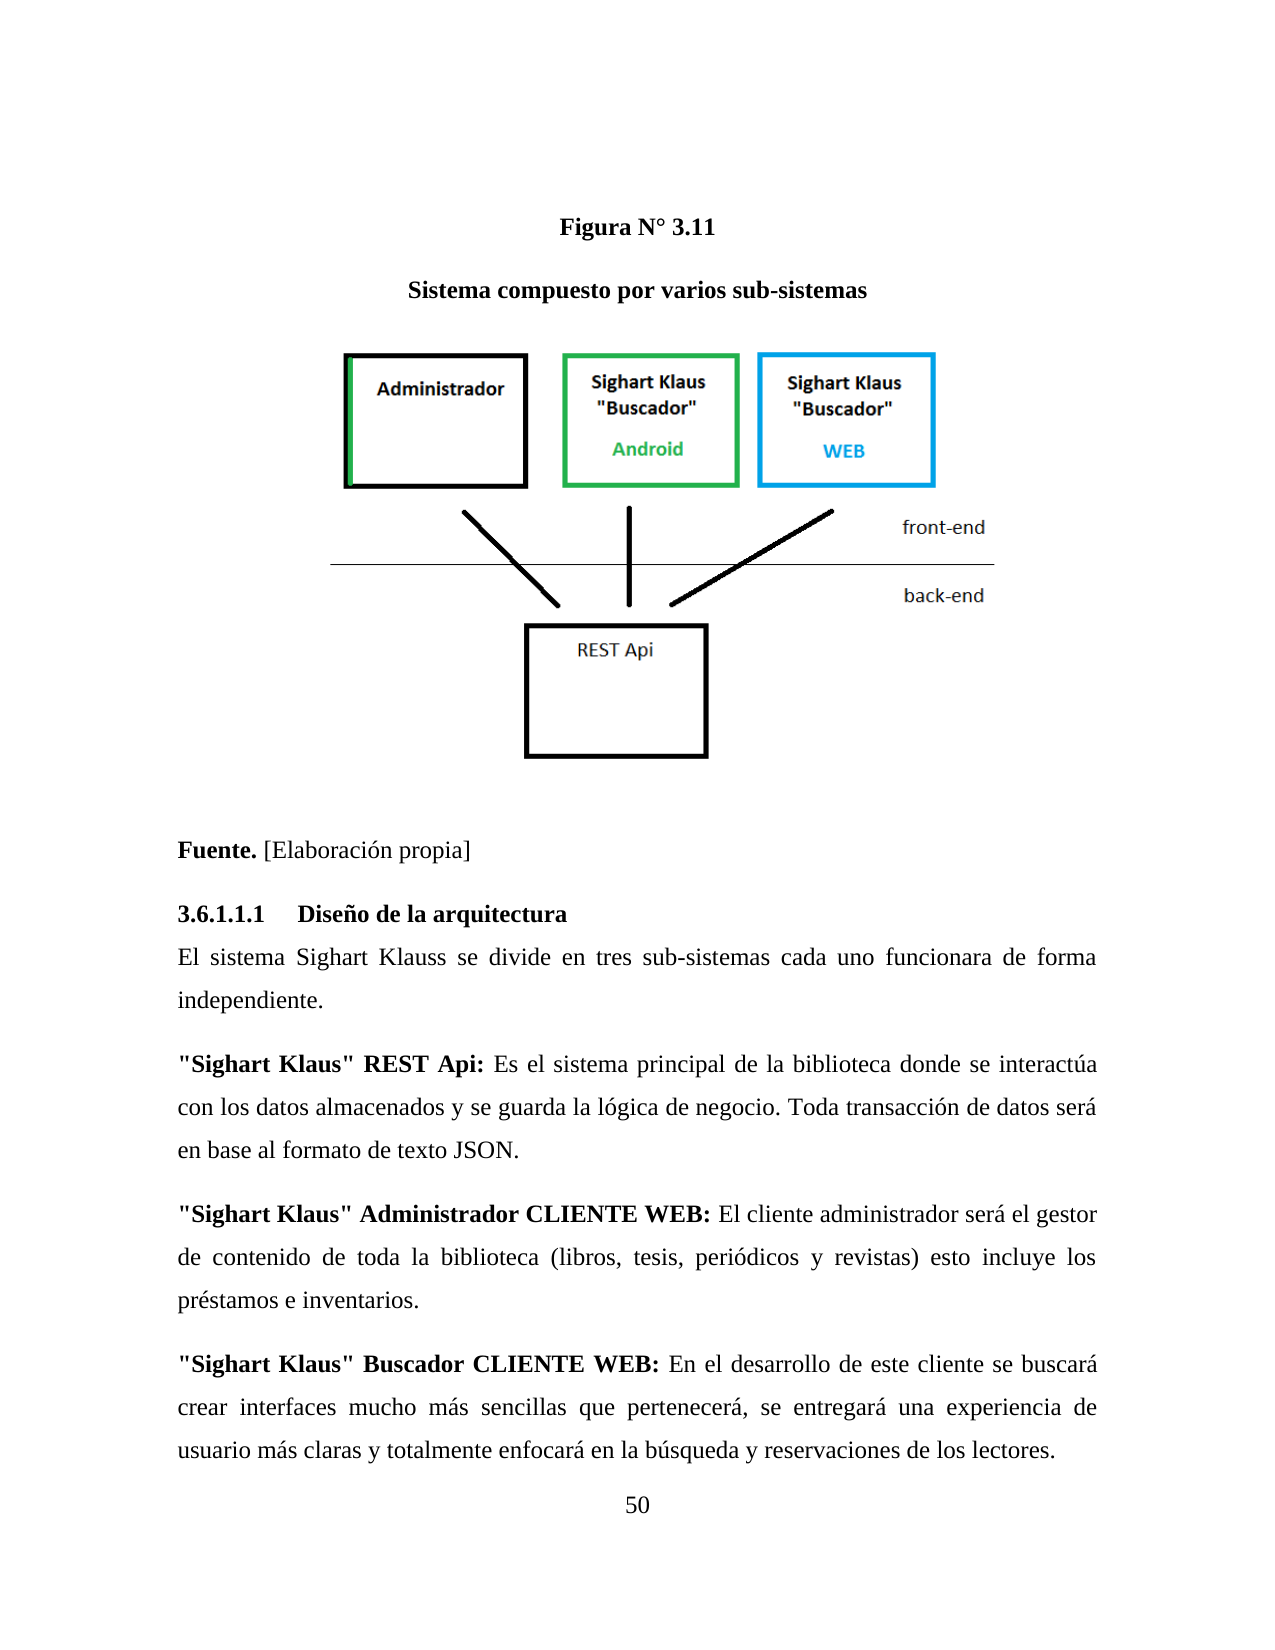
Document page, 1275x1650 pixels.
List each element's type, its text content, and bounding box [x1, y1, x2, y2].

text "Sighart Klaus" Administrador CLIENTE WEB: El cliente administrador será el gestor de contenido de toda la biblioteca (libros, tesis, periódicos y revistas) esto incluye los préstamos e inventarios. [177, 1199, 1098, 1314]
picture [330, 341, 995, 770]
text "Sighart Klaus" REST Api: Es el sistema principal de la biblioteca donde se interactúa con los datos almacenados y se guarda la lógica de negocio. Toda transacción de datos será en base al formato de texto JSON. [177, 1049, 1098, 1164]
text "Sighart Klaus" Buscador CLIENTE WEB: En el desarrollo de este cliente se buscará crear interfaces mucho más sencillas que pertenecerá, se entregará una experiencia de usuario más claras y totalmente enfocará en la búsqueda y reservaciones de los lectores. [177, 1349, 1098, 1464]
subtitle Diseño de la arquitectura [177, 899, 1098, 927]
text Fuente. [Elaboración propia] [177, 835, 1098, 863]
text Figura N° 3.11 [177, 212, 1098, 240]
text El sistema Sighart Klauss se divide en tres sub-sistemas cada uno funcionara de forma independiente. [177, 942, 1098, 1014]
text Sistema compuesto por varios sub-sistemas [177, 276, 1098, 304]
